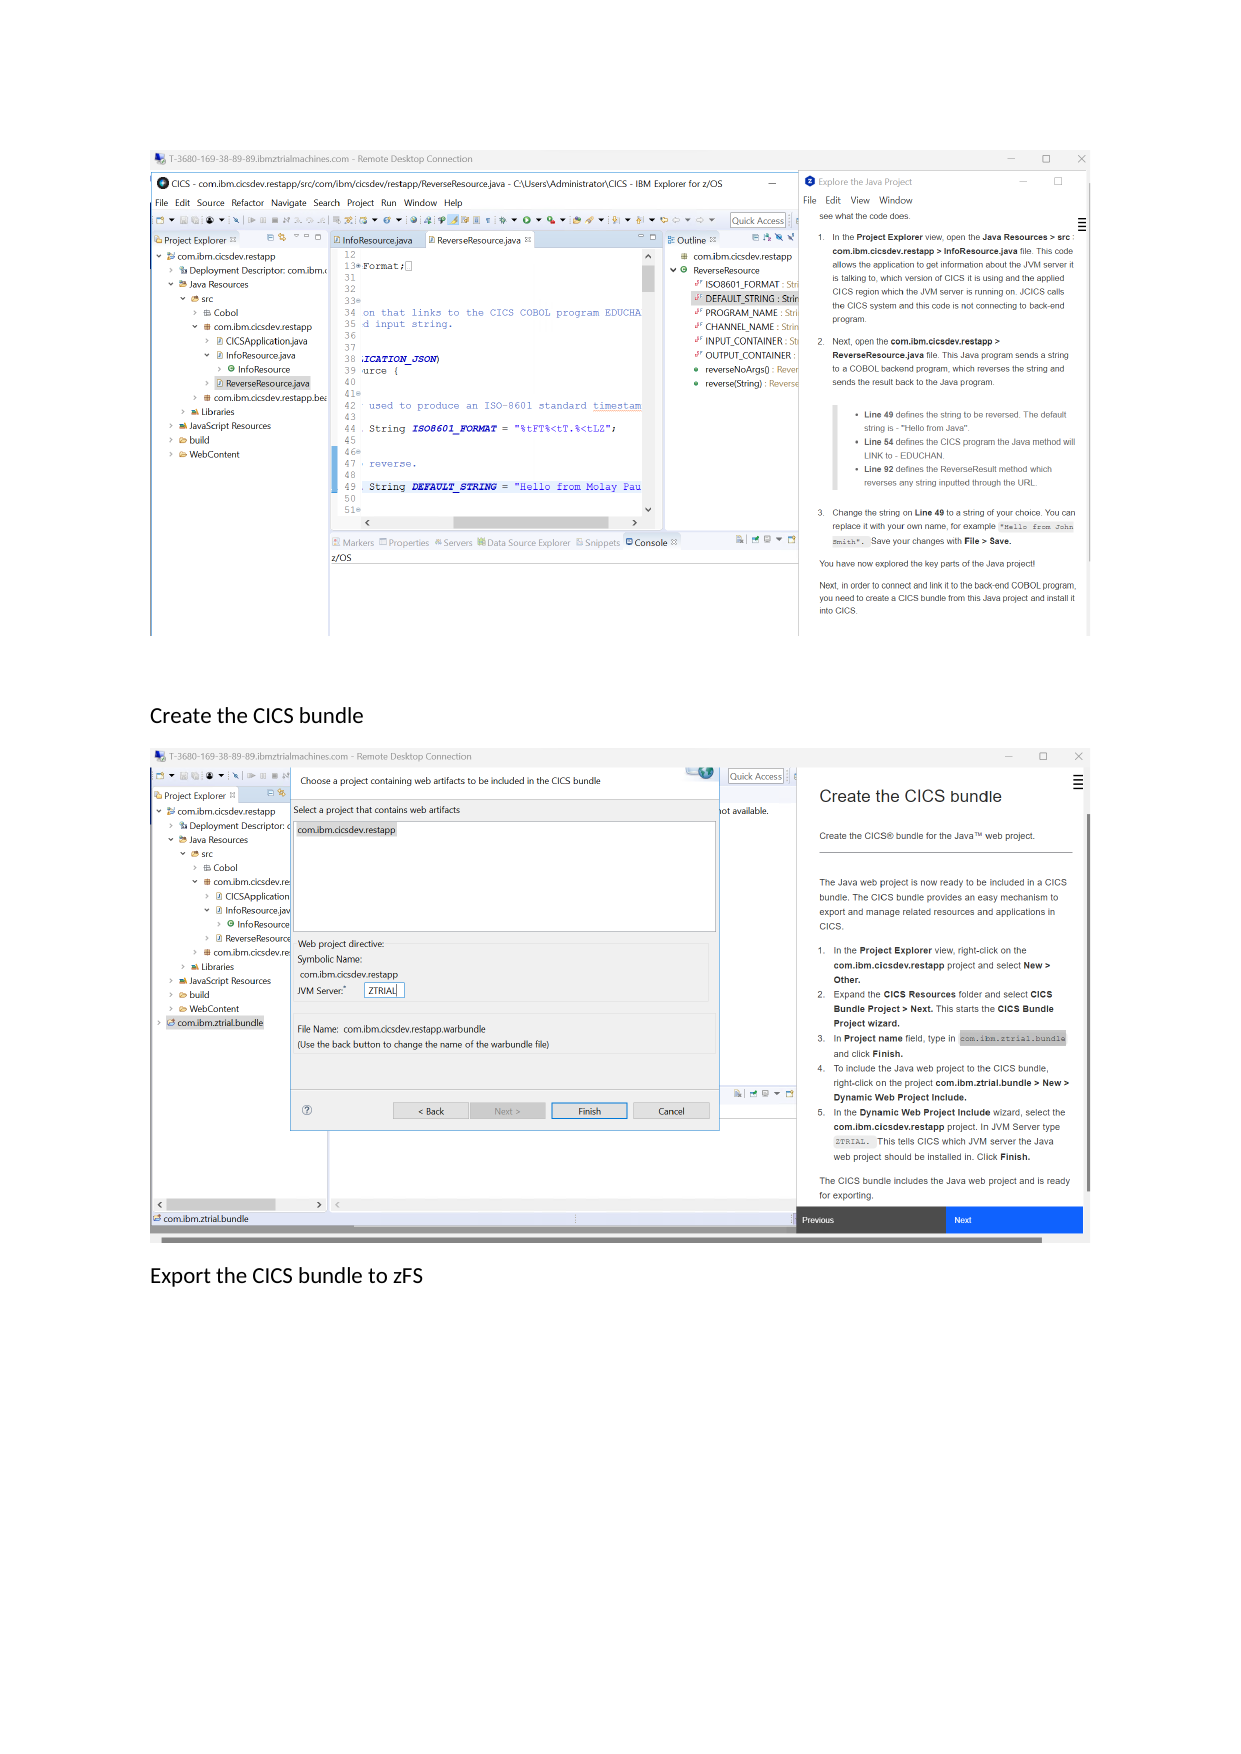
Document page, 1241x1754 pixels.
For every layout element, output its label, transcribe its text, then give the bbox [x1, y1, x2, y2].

text Export the CICS bundle to zFS [150, 1261, 1090, 1289]
picture [150, 748, 1091, 1243]
text Create the CICS bundle [150, 701, 1090, 729]
picture [150, 150, 1091, 636]
